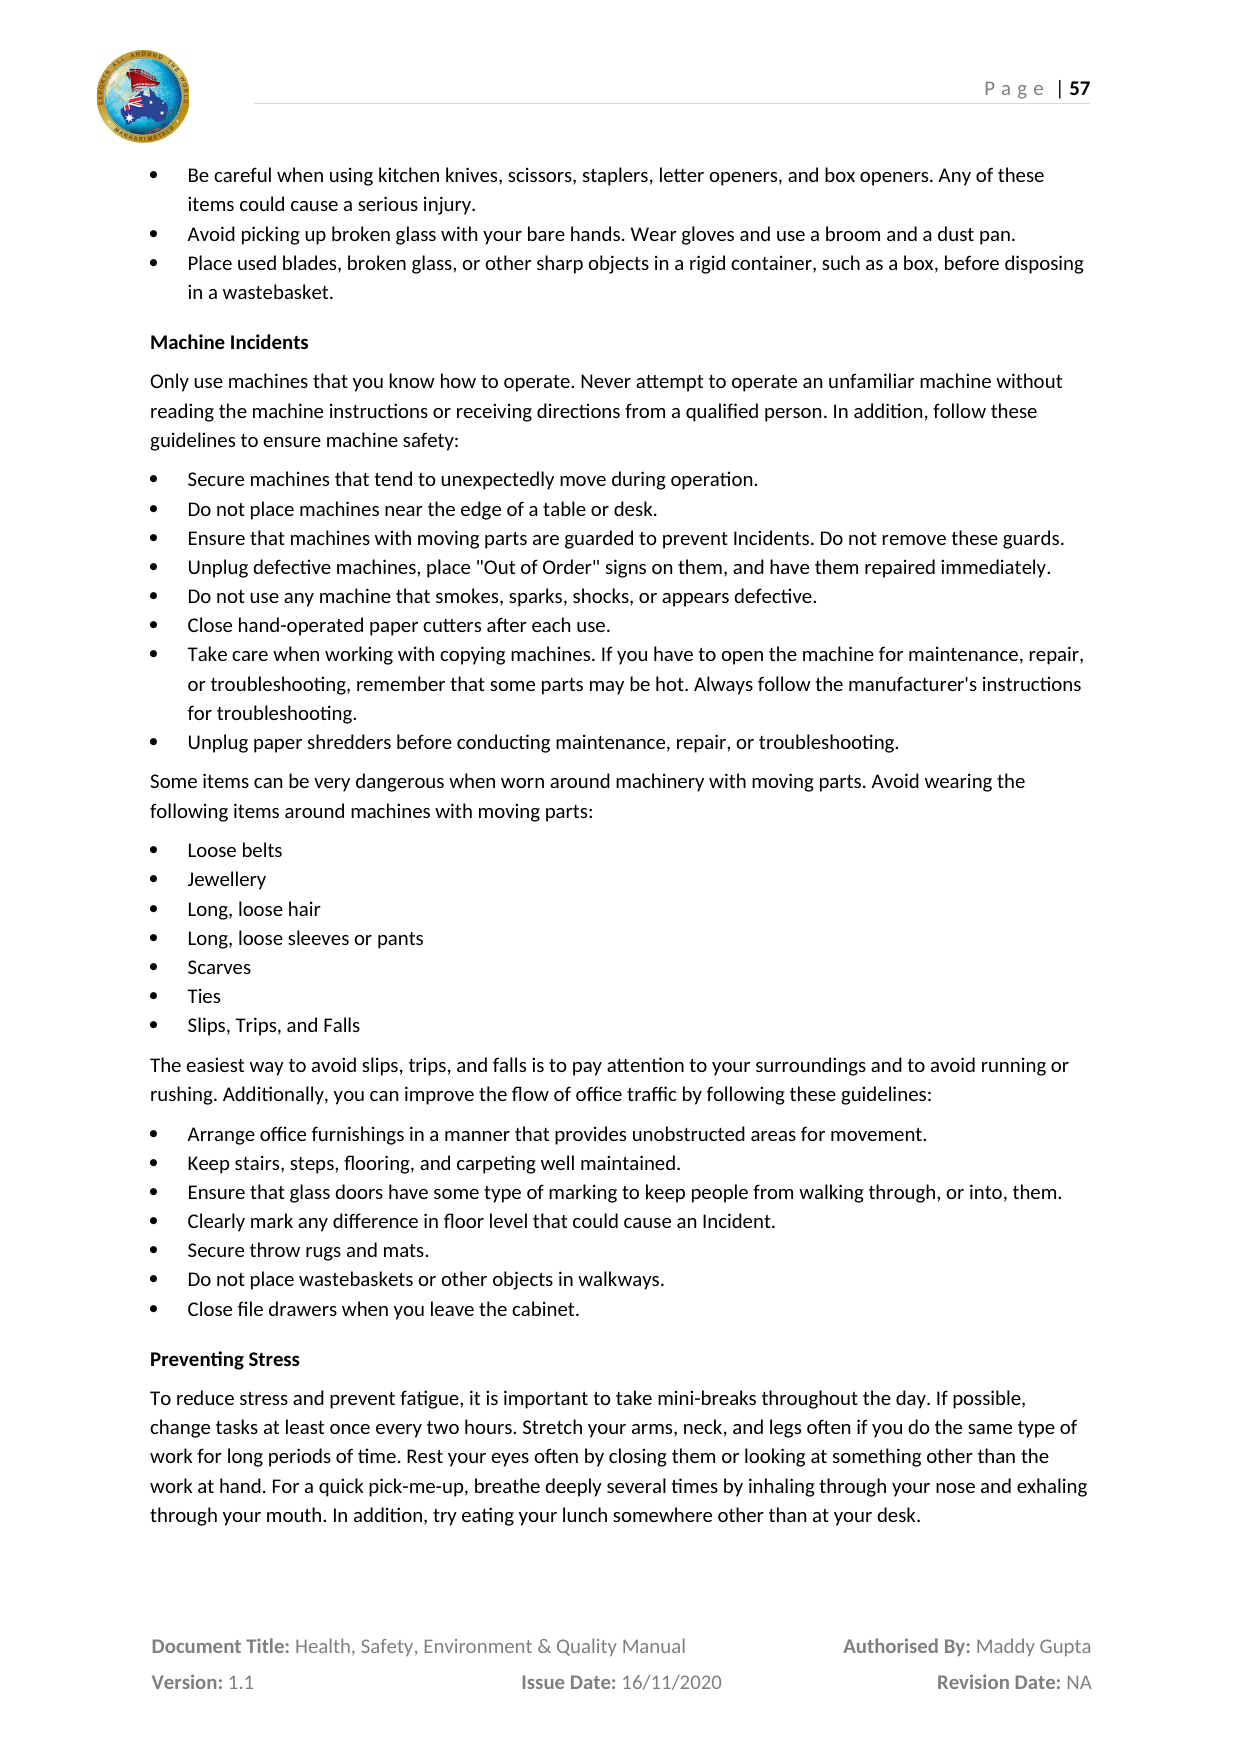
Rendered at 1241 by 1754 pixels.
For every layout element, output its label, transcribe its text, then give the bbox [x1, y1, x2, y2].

list Scarves [150, 954, 1090, 979]
text Machine Incidents [150, 329, 1090, 354]
text The easiest way to avoid slips, trips, and falls is to pay attention to your surroundings and to avoid running or rushing. Additionally, you can improve the flow of office traffic by following these guidelines: [150, 1052, 1090, 1107]
list Unplug defective machines, place "Out of Order" signs on them, and have them repaired immediately. [150, 554, 1090, 579]
list Be careful when using kitchen knives, scissors, staplers, letter openers, and box openers. Any of these items could cause a serious injury. [150, 162, 1090, 217]
list Avoid picking up broken glass with your bare hands. Wear gloves and use a broom and a dust pan. [150, 221, 1090, 246]
list Close hand-operated paper cutters after each use. [150, 612, 1090, 638]
list Ties [150, 983, 1090, 1009]
text Preventing Stress [150, 1346, 1090, 1371]
list Close file drawers when you leave the cabinet. [150, 1296, 1090, 1321]
list Keep stairs, steps, flooring, and carpeting well maintained. [150, 1150, 1090, 1175]
list Unplug paper shredders before conducting maintenance, repair, or troubleshooting. [150, 729, 1090, 754]
list Do not use any machine that smokes, sparks, shocks, or appears defective. [150, 583, 1090, 609]
list Long, loose hair [150, 896, 1090, 921]
text Some items can be very dangerous when worn around machinery with moving parts. Avoid wearing the following items around machines with moving parts: [150, 769, 1090, 823]
list Take care when working with copying machines. If you have to open the machine for maintenance, repair, or troubleshooting, remember that some parts may be hot. Always follow the manufacturer's instructions for troubleshooting. [150, 642, 1090, 725]
list Loose belts [150, 837, 1090, 863]
list Place used blades, broken glass, or other sharp objects in a rigid container, such as a box, before disposing in a wastebasket. [150, 250, 1090, 304]
text Only use machines that you know how to operate. Never attempt to operate an unfamiliar machine without reading the machine instructions or receiving directions from a qualified person. In addition, follow these guidelines to ensure machine safety: [150, 369, 1090, 452]
list Slips, Trips, and Falls [150, 1012, 1090, 1038]
list Jewellery [150, 867, 1090, 892]
list Secure throw rugs and mats. [150, 1237, 1090, 1263]
list Ensure that machines with moving parts are guarded to prevent Incidents. Do not remove these guards. [150, 525, 1090, 550]
list Ensure that glass doors have some type of marking to keep people from walking through, or into, them. [150, 1179, 1090, 1204]
list Arrange office furnishings in a manner that provides unobstructed areas for movement. [150, 1121, 1090, 1146]
list Do not place wastebaskets or other objects in walkways. [150, 1267, 1090, 1292]
text To reduce stress and prevent fatigue, it is important to take mini-breaks throughout the day. If possible, change tasks at least once every two hours. Stretch your arms, neck, and legs often if you do the same type of work for long periods of time. Rest your eyes often by closing them or looking at something other than the work at hand. For a quick pick-me-up, breathe deeply several times by inhaling through your nose and exhaling through your mouth. In addition, try eating your lunch somewhere other than at your desk. [150, 1385, 1090, 1527]
list Long, loose sleeves or pants [150, 925, 1090, 950]
list Secure machines that tend to unexpectedly move during operation. [150, 467, 1090, 492]
list Do not place machines near the edge of a table or desk. [150, 496, 1090, 521]
list Clearly mark any difference in floor level that could cause an Incident. [150, 1208, 1090, 1234]
